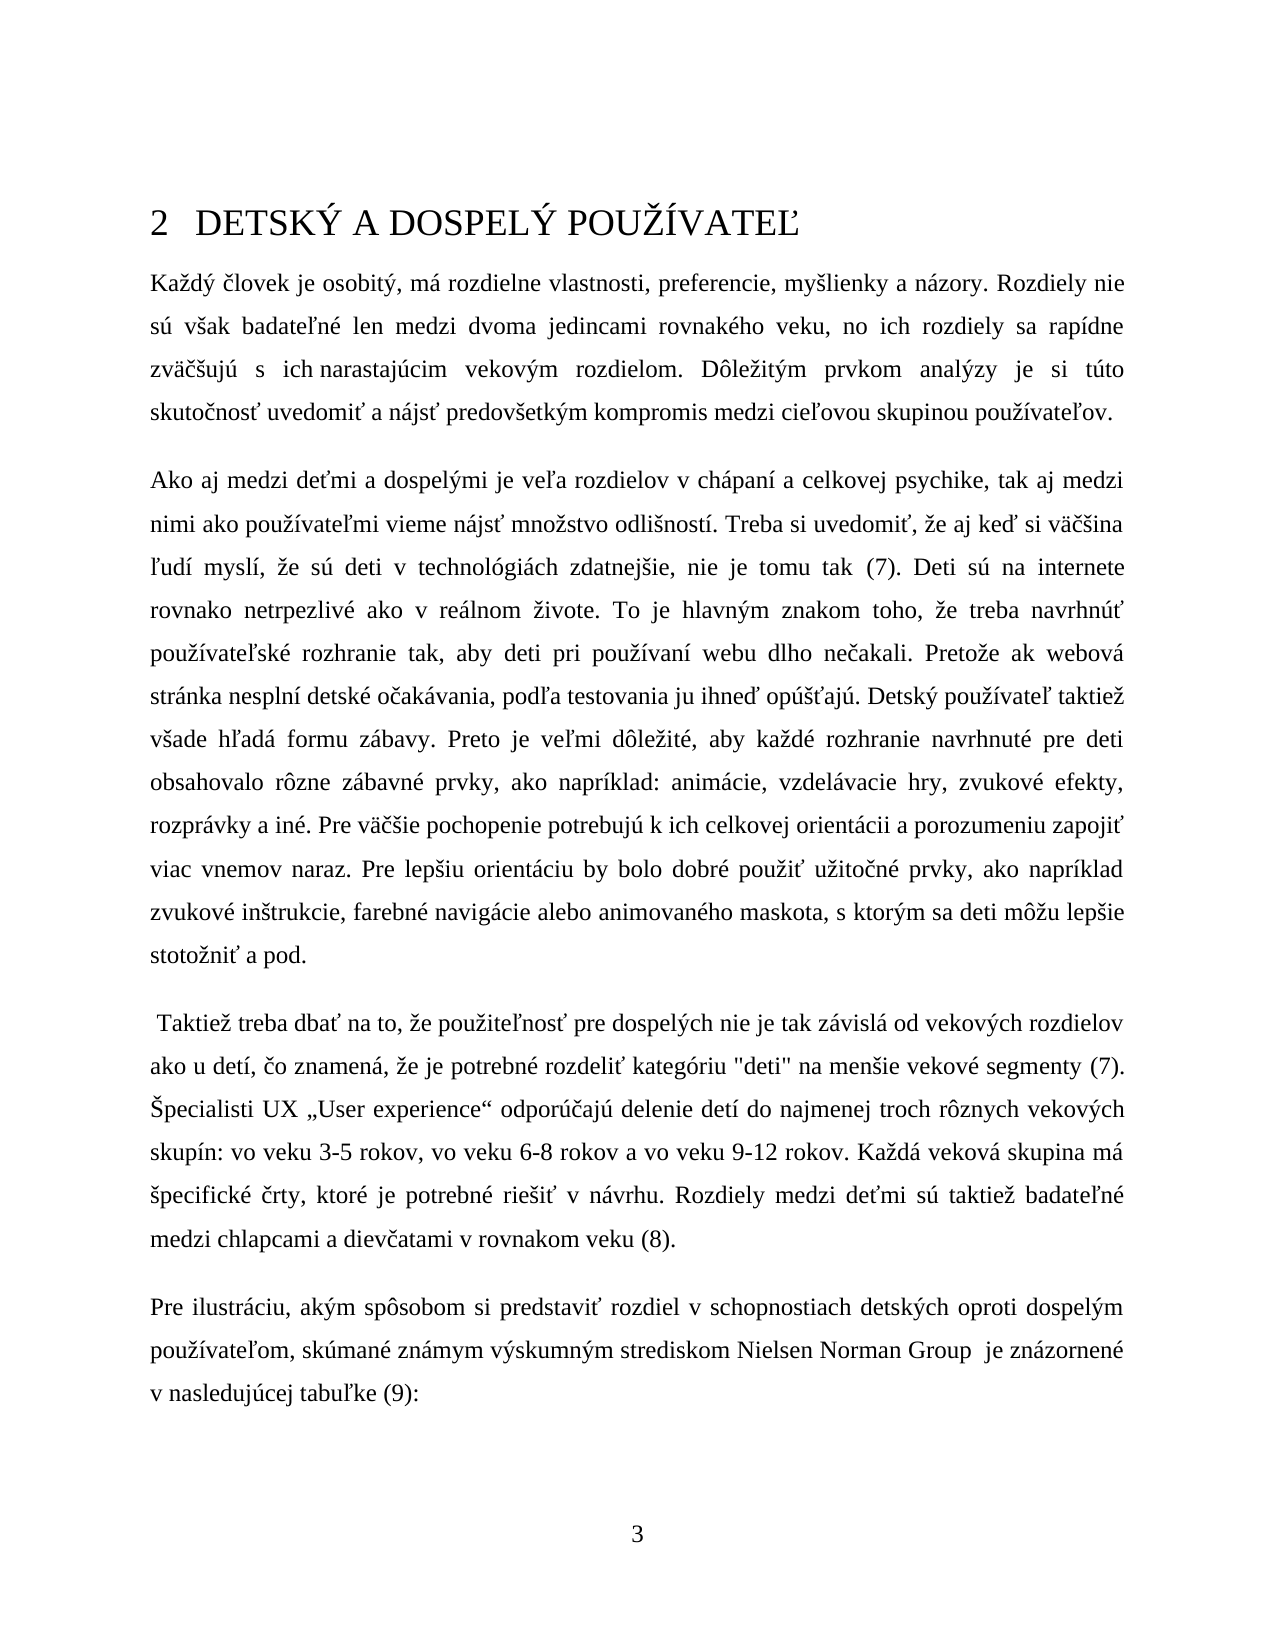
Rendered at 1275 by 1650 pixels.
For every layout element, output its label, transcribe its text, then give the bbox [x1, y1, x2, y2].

text Pre ilustráciu, akým spôsobom si predstaviť rozdiel v schopnostiach detských oproti dospelým používateľom, skúmané známym výskumným strediskom Nielsen Norman Group je znázornené v nasledujúcej tabuľke : [150, 1292, 1125, 1407]
subtitle Detský a dospelý používateľ [150, 200, 1125, 243]
text Taktiež treba dbať na to, že použiteľnosť pre dospelých nie je tak závislá od vekových rozdielov ako u detí, čo znamená, že je potrebné rozdeliť kategóriu "deti" na menšie vekové segmenty . Špecialisti UX „User experience“ odporúčajú delenie detí do najmenej troch rôznych vekových skupín: vo veku 3-5 rokov, vo veku 6-8 rokov a vo veku 9-12 rokov. Každá veková skupina má špecifické črty, ktoré je potrebné riešiť v návrhu. Rozdiely medzi deťmi sú taktiež badateľné medzi chlapcami a dievčatami v rovnakom veku . [150, 1008, 1125, 1252]
text Každý človek je osobitý, má rozdielne vlastnosti, preferencie, myšlienky a názory. Rozdiely nie sú však badateľné len medzi dvoma jedincami rovnakého veku, no ich rozdiely sa rapídne zväčšujú s ich narastajúcim vekovým rozdielom. Dôležitým prvkom analýzy je si túto skutočnosť uvedomiť a nájsť predovšetkým kompromis medzi cieľovou skupinou používateľov. [150, 268, 1125, 426]
text Ako aj medzi deťmi a dospelými je veľa rozdielov v chápaní a celkovej psychike, tak aj medzi nimi ako používateľmi vieme nájsť množstvo odlišností. Treba si uvedomiť, že aj keď si väčšina ľudí myslí, že sú deti v technológiách zdatnejšie, nie je tomu tak . Deti sú na internete rovnako netrpezlivé ako v reálnom živote. To je hlavným znakom toho, že treba navrhnúť používateľské rozhranie tak, aby deti pri používaní webu dlho nečakali. Pretože ak webová stránka nesplní detské očakávania, podľa testovania ju ihneď opúšťajú. Detský používateľ taktiež všade hľadá formu zábavy. Preto je veľmi dôležité, aby každé rozhranie navrhnuté pre deti obsahovalo rôzne zábavné prvky, ako napríklad: animácie, vzdelávacie hry, zvukové efekty, rozprávky a iné. Pre väčšie pochopenie potrebujú k ich celkovej orientácii a porozumeniu zapojiť viac vnemov naraz. Pre lepšiu orientáciu by bolo dobré použiť užitočné prvky, ako napríklad zvukové inštrukcie, farebné navigácie alebo animovaného maskota, s ktorým sa deti môžu lepšie stotožniť a pod. [150, 466, 1125, 969]
